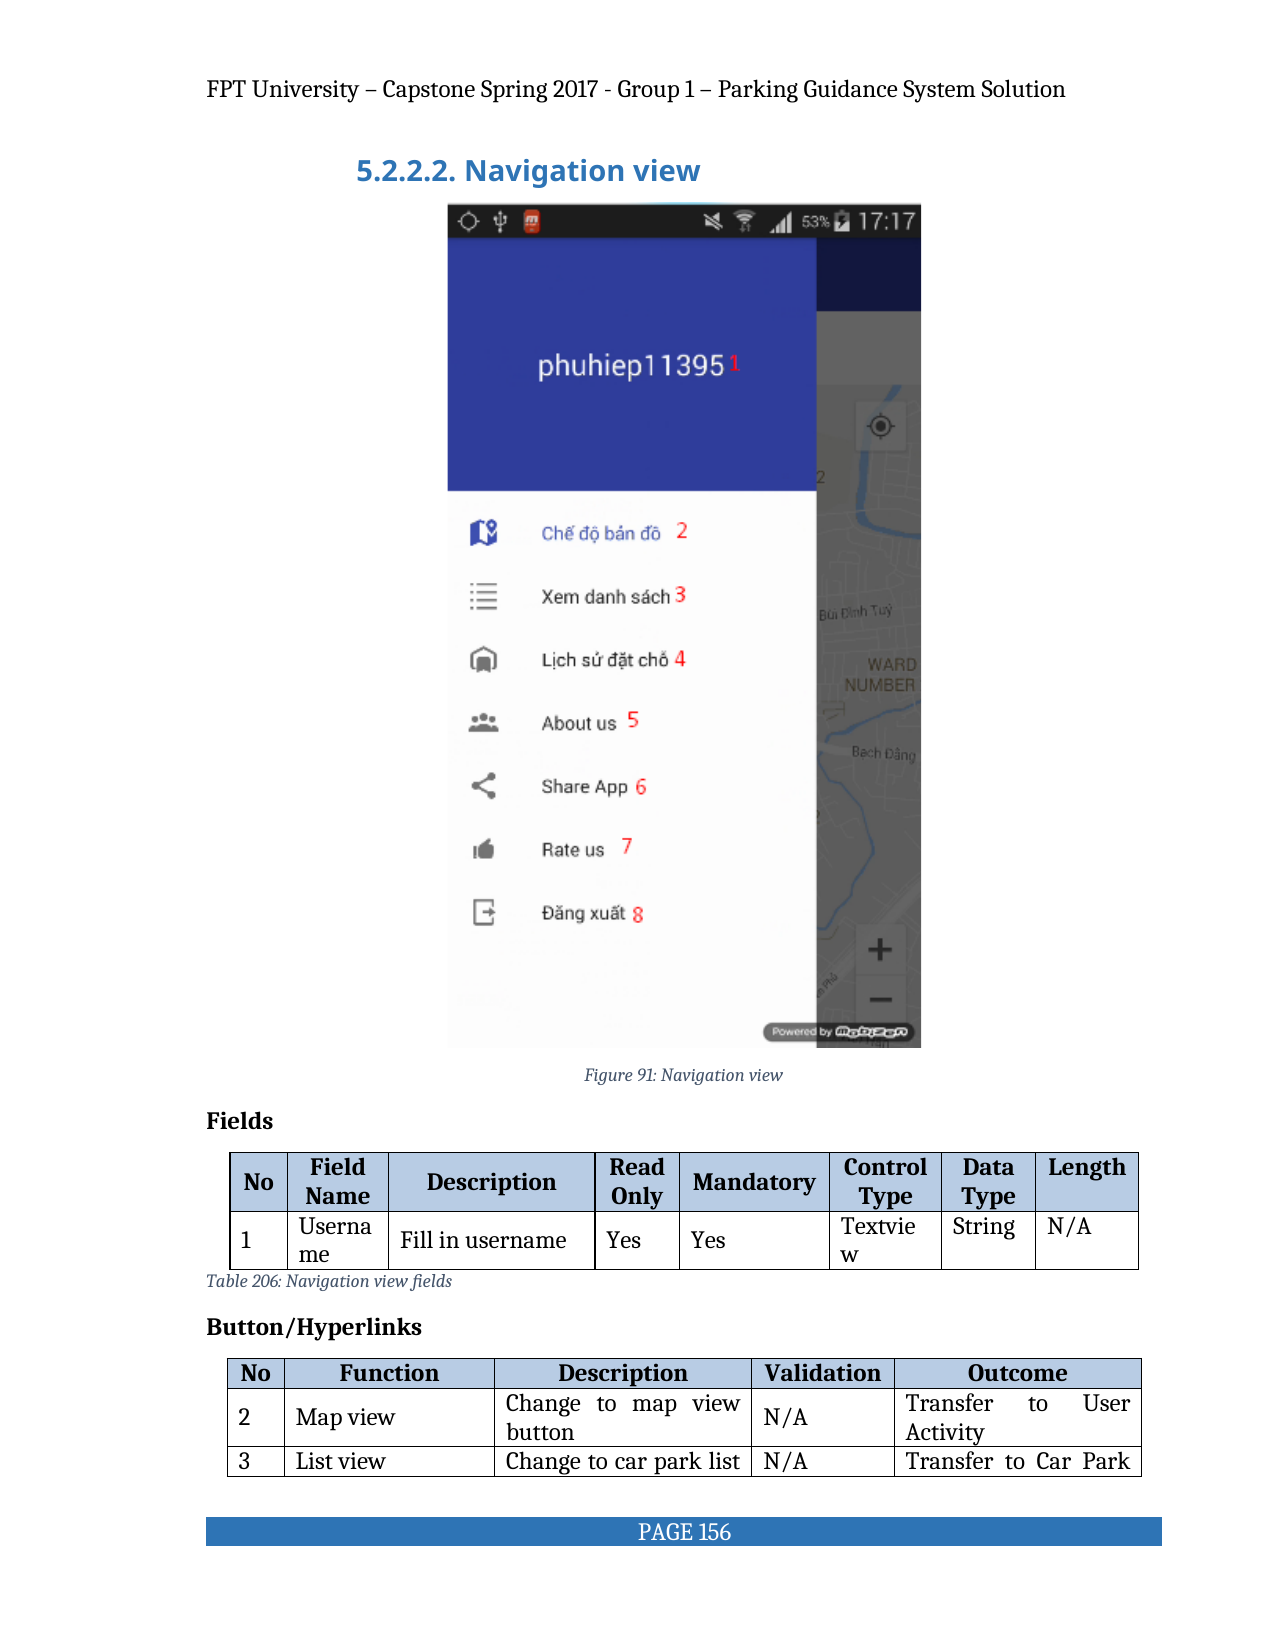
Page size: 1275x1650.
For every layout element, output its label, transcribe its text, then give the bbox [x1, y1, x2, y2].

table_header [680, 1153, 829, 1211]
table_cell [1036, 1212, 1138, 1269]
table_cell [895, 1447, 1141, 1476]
text Button/Hyperlinks [206, 1312, 1162, 1341]
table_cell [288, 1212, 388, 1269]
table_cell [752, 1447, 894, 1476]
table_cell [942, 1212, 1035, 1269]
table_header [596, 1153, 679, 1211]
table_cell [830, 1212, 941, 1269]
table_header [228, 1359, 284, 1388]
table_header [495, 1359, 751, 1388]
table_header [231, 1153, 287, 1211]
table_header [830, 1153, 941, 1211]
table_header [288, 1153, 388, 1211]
subtitle Navigation view [206, 150, 1162, 190]
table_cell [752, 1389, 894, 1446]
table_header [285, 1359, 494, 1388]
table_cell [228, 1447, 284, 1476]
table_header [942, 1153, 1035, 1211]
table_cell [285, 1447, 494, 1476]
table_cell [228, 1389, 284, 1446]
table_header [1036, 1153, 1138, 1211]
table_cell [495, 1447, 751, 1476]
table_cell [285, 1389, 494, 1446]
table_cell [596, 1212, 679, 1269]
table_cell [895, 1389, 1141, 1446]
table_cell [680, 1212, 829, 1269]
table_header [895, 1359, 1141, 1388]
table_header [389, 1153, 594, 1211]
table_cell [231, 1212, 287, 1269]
picture [447, 202, 922, 1048]
text Fields [206, 1107, 1162, 1135]
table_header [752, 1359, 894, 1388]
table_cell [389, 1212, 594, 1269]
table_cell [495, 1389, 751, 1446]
